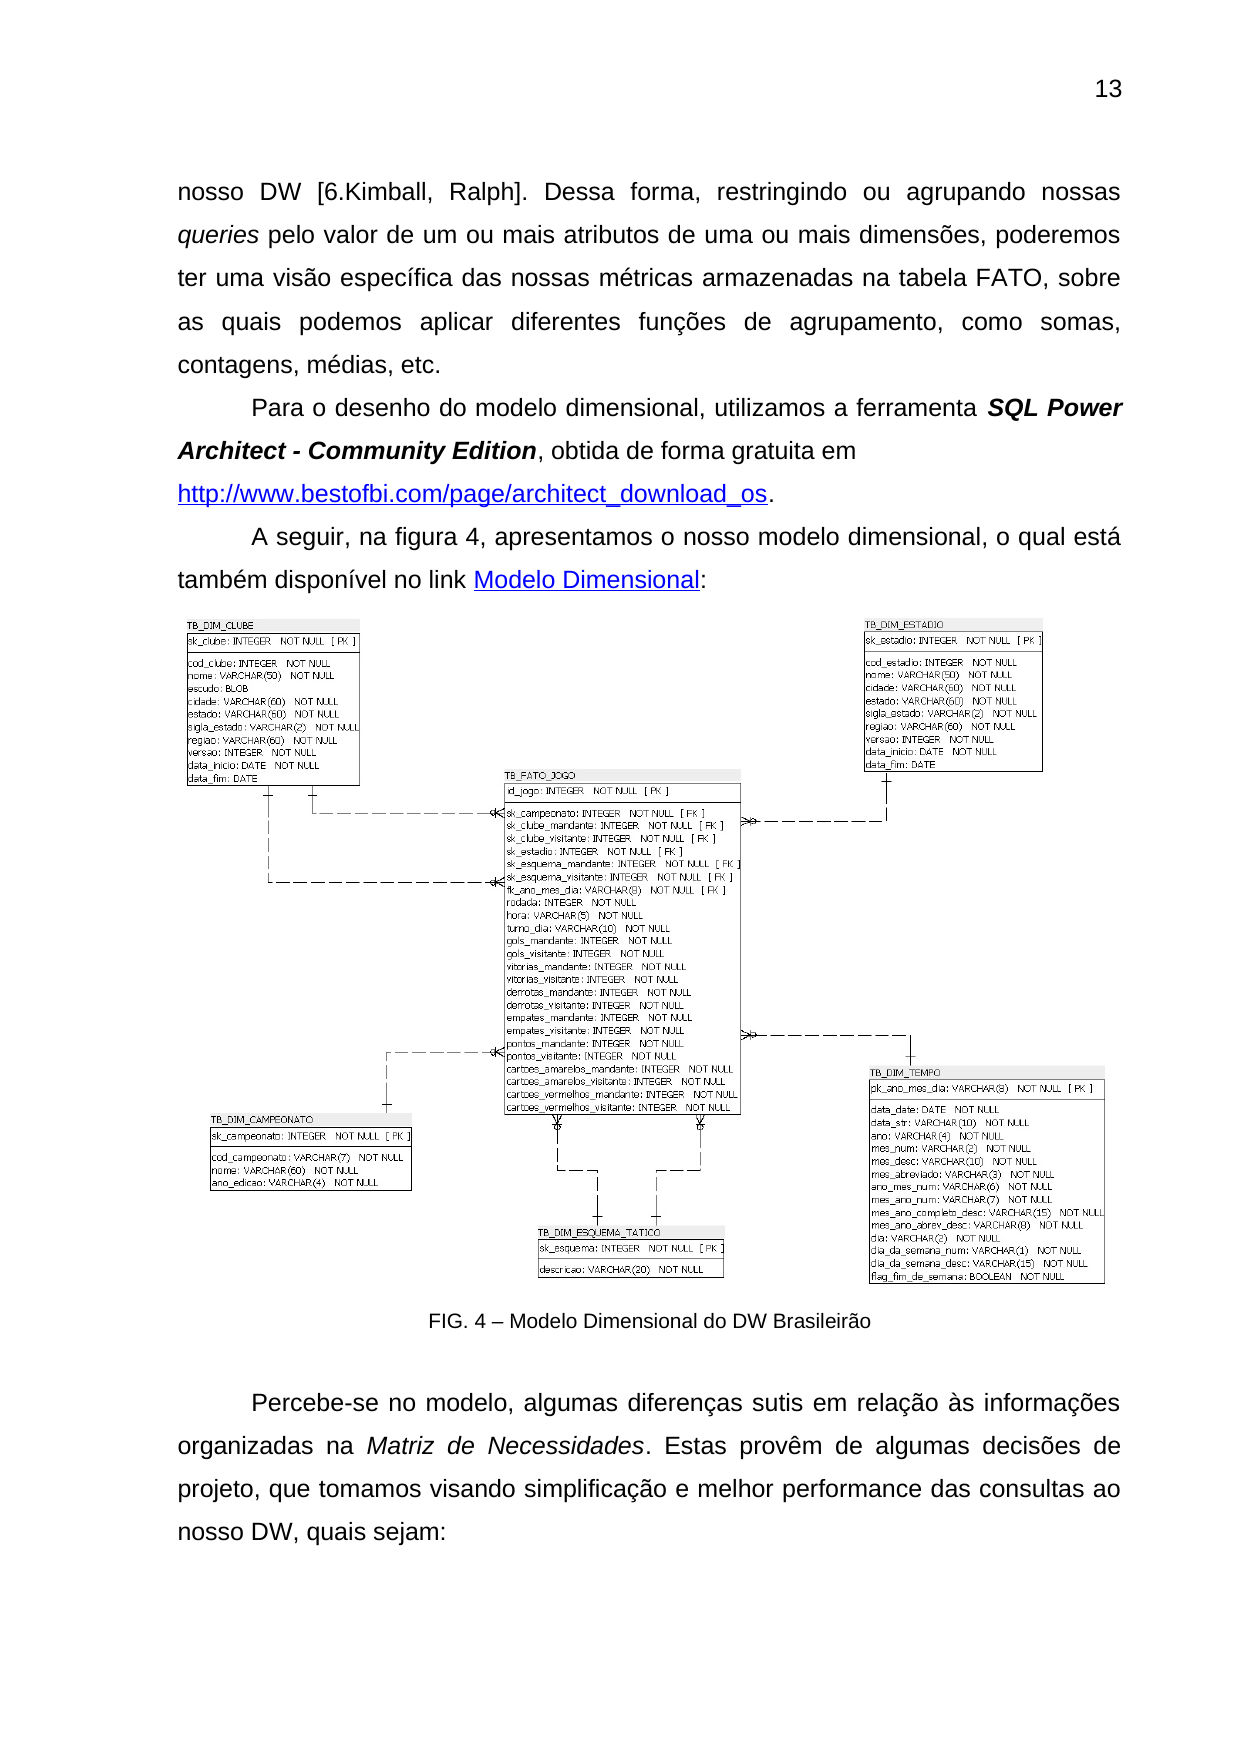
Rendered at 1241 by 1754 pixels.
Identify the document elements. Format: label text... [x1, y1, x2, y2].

text A seguir, na figura 4, apresentamos o nosso modelo dimensional, o qual está também disponível no link Modelo Dimensional: [177, 522, 1122, 594]
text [177, 177, 1122, 378]
picture [178, 608, 1121, 1295]
text Percebe-se no modelo, algumas diferenças sutis em relação às informações organizadas na Matriz de Necessidades. Estas provêm de algumas decisões de projeto, que tomamos visando simplificação e melhor performance das consultas ao nosso DW, quais sejam: [177, 1388, 1122, 1546]
text http://www.bestofbi.com/page/architect_download_os. [177, 479, 1122, 508]
text FIG. 4 – Modelo Dimensional do DW Brasileirão [177, 1309, 1122, 1333]
text Para o desenho do modelo dimensional, utilizamos a ferramenta SQL Power Architect - Community Edition, obtida de forma gratuita em [177, 393, 1122, 465]
